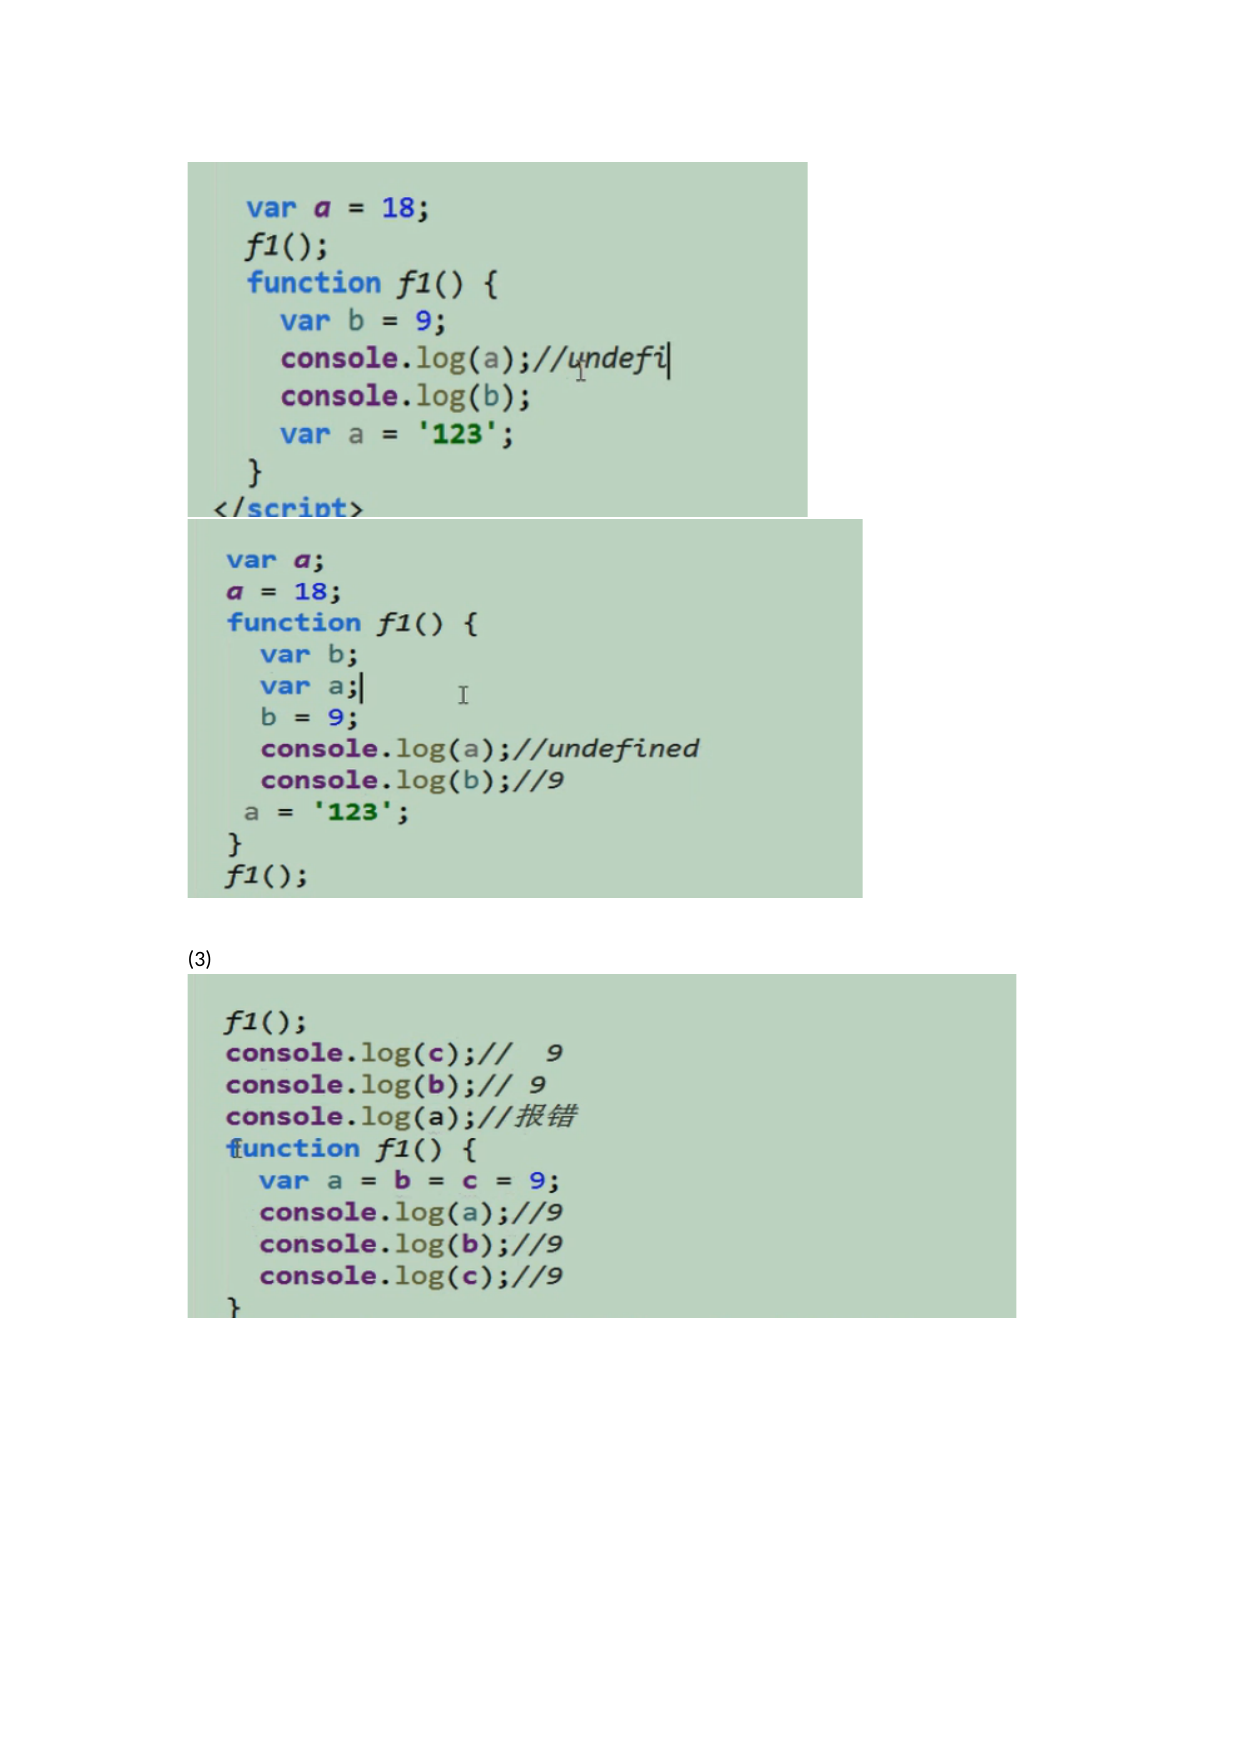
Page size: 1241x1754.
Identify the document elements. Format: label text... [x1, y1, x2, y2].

picture [187, 974, 1017, 1318]
picture [187, 162, 808, 517]
picture [187, 519, 863, 898]
list (3) [187, 942, 1053, 974]
